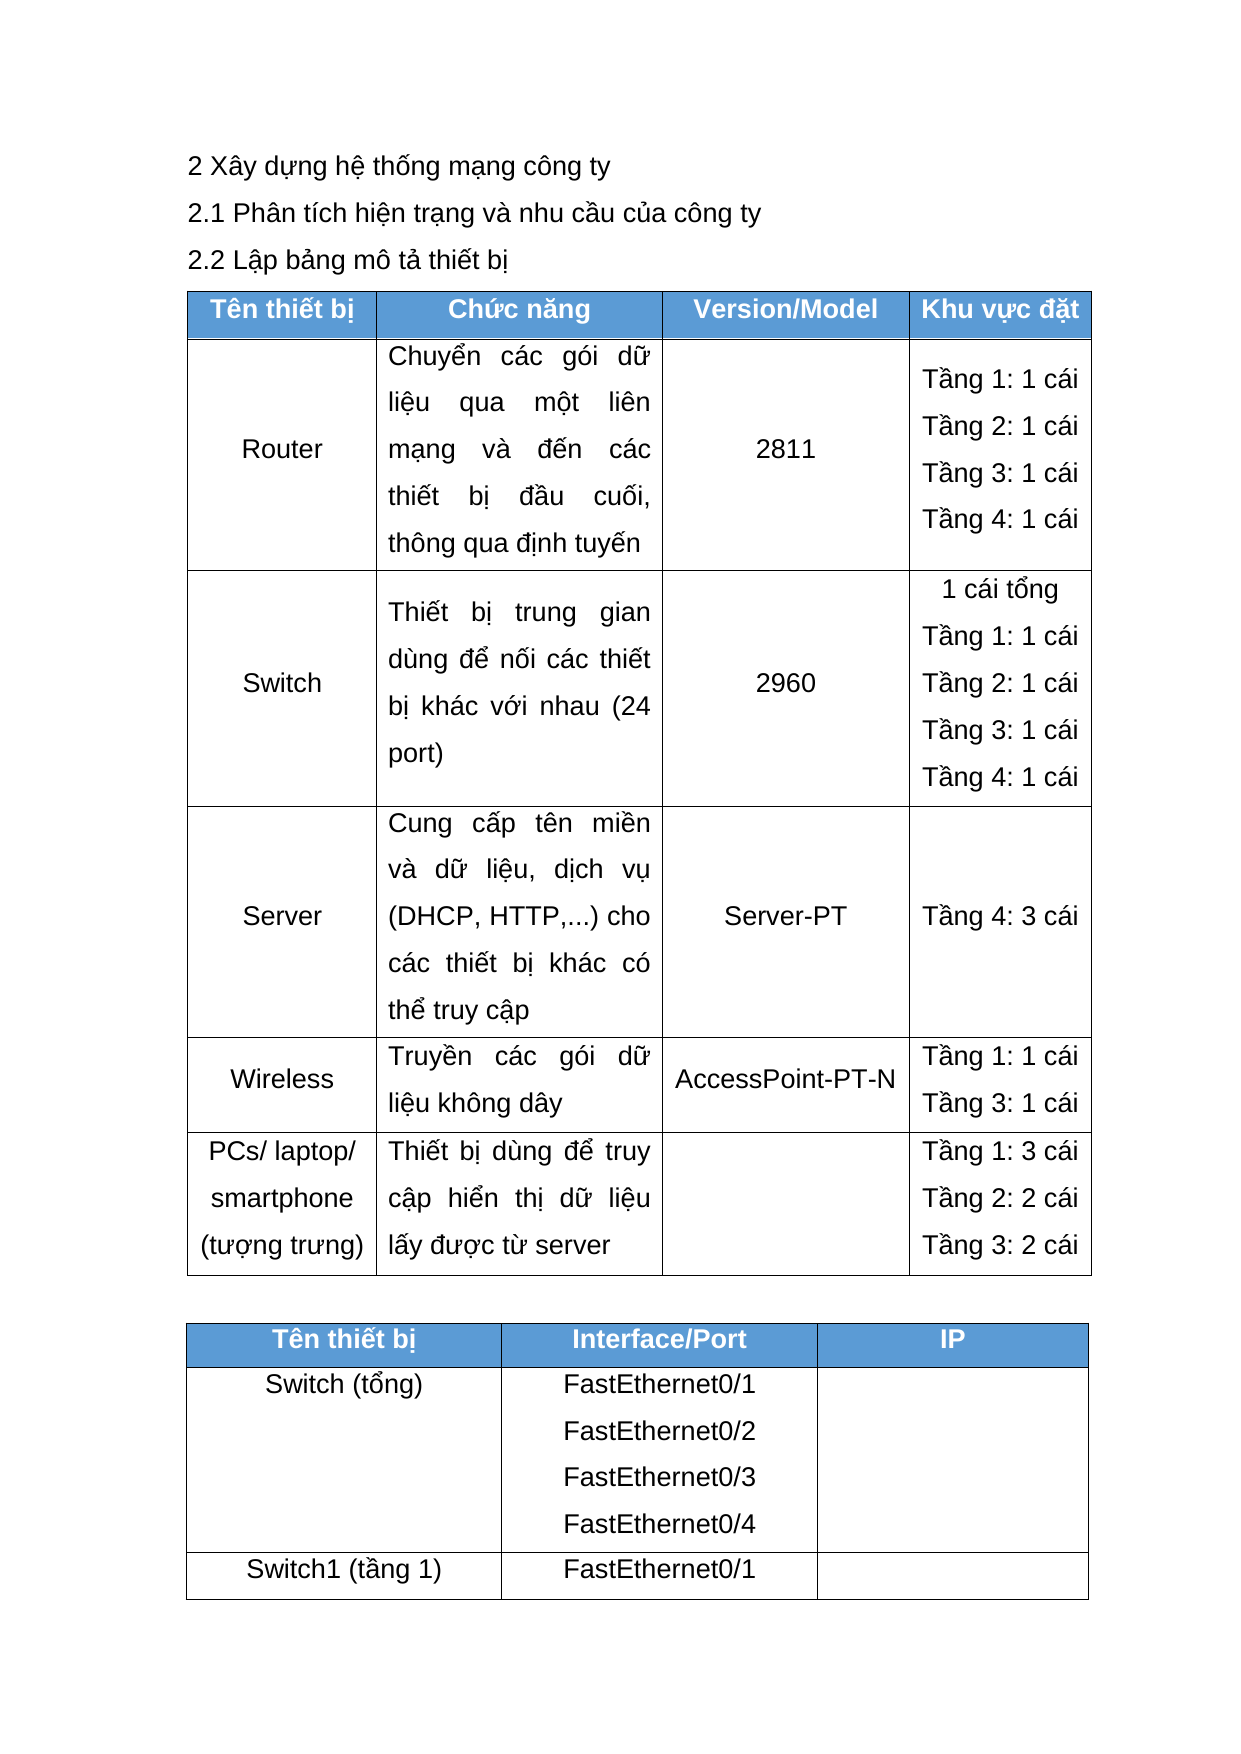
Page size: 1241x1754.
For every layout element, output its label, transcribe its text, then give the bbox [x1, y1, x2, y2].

table_cell Server-PT [663, 807, 909, 1037]
table_cell [818, 1553, 1088, 1599]
table_header Tên thiết bị [188, 292, 376, 338]
table_cell Wireless [188, 1038, 376, 1132]
table_cell Thiết bị dùng để truy cập hiển thị dữ liệu lấy được từ server [377, 1133, 662, 1274]
table_cell Switch [188, 571, 376, 806]
text 2.2 Lập bảng mô tả thiết bị [187, 244, 1053, 275]
table_cell Tầng 1: 1 cái Tầng 3: 1 cái [910, 1038, 1091, 1132]
table_header Interface/Port [502, 1324, 817, 1367]
table_cell Tầng 1: 3 cái Tầng 2: 2 cái Tầng 3: 2 cái [910, 1133, 1091, 1274]
table_header Khu vực đặt [910, 292, 1091, 338]
table_cell Server [188, 807, 376, 1037]
table_cell 1 cái tổng Tầng 1: 1 cái Tầng 2: 1 cái Tầng 3: 1 cái Tầng 4: 1 cái [910, 571, 1091, 806]
table_header IP [818, 1324, 1088, 1367]
table_cell [818, 1368, 1088, 1552]
table_cell Chuyển các gói dữ liệu qua một liên mạng và đến các thiết bị đầu cuối, thông qua định tuyến [377, 340, 662, 570]
table_cell Router [188, 340, 376, 570]
table_header Tên thiết bị [187, 1324, 501, 1367]
table_header Version/Model [663, 292, 909, 338]
table_cell AccessPoint-PT-N [663, 1038, 909, 1132]
table_cell Thiết bị trung gian dùng để nối các thiết bị khác với nhau (24 port) [377, 571, 662, 806]
table_header Chức năng [377, 292, 662, 338]
table_cell Switch1 (tầng 1) [187, 1553, 501, 1599]
text 2.1 Phân tích hiện trạng và nhu cầu của công ty [187, 197, 1053, 228]
table_cell FastEthernet0/1 FastEthernet0/2 FastEthernet0/3 FastEthernet0/4 [502, 1368, 817, 1552]
table_cell Switch (tổng) [187, 1368, 501, 1552]
table_cell Cung cấp tên miền và dữ liệu, dịch vụ (DHCP, HTTP,...) cho các thiết bị khác có thể truy cập [377, 807, 662, 1037]
table_cell PCs/ laptop/ smartphone (tượng trưng) [188, 1133, 376, 1274]
table_cell Truyền các gói dữ liệu không dây [377, 1038, 662, 1132]
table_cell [502, 1553, 817, 1599]
table_cell 2811 [663, 340, 909, 570]
table_cell Tầng 1: 1 cái Tầng 2: 1 cái Tầng 3: 1 cái Tầng 4: 1 cái [910, 340, 1091, 570]
text 2 Xây dựng hệ thống mạng công ty [187, 150, 1053, 181]
table_cell Tầng 4: 3 cái [910, 807, 1091, 1037]
table_cell [663, 1133, 909, 1274]
table_cell 2960 [663, 571, 909, 806]
